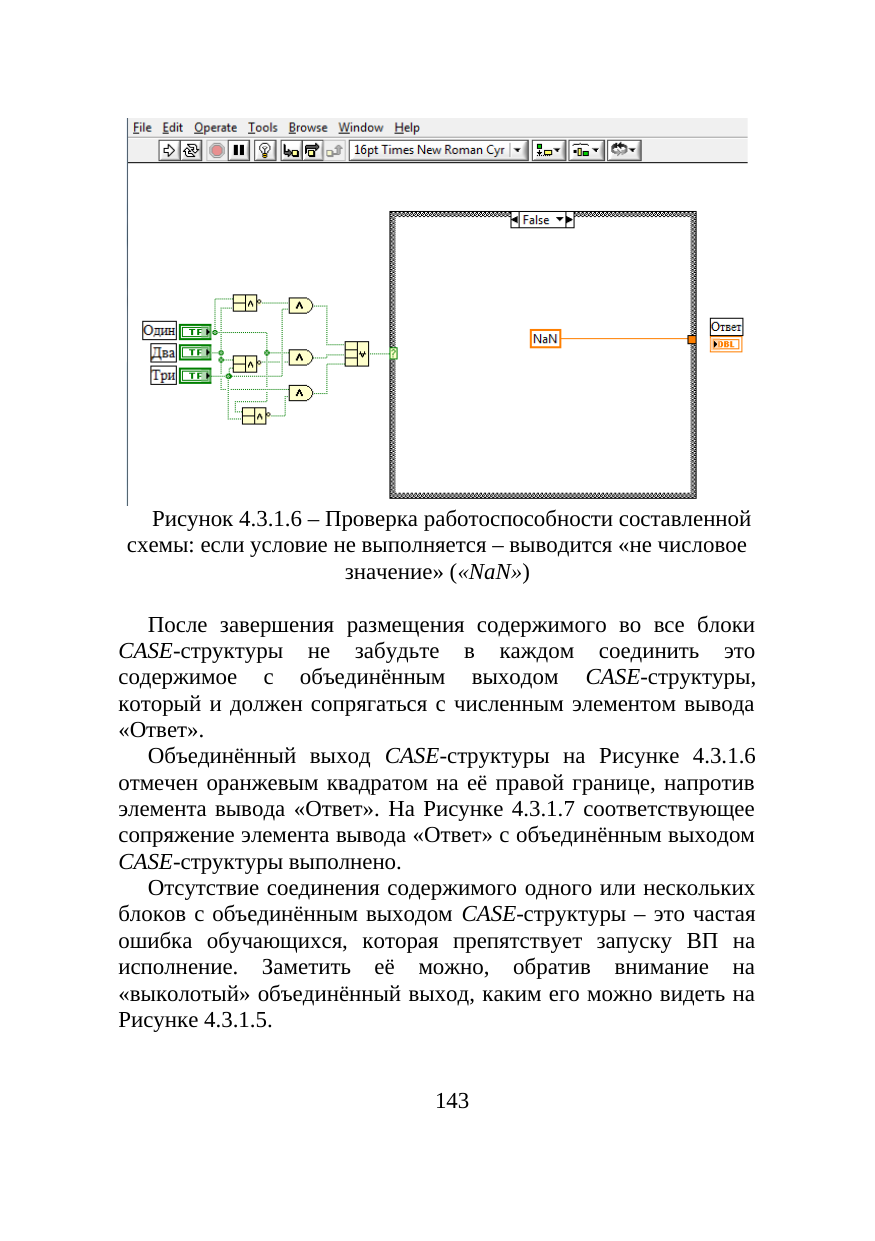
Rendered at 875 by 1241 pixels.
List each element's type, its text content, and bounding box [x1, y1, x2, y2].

text Рисунок 4.3.1.6 – Проверка работоспособности составленной схемы: если условие не выполняется – выводится «не числовое значение» («NaN») [118, 505, 756, 584]
text После завершения размещения содержимого во все блоки CASE-структуры не забудьте в каждом соединить это содержимое с объединённым выходом CASE-структуры, который и должен сопрягаться с численным элементом вывода «Ответ». [118, 611, 756, 742]
text Объединённый выход CASE-структуры на Рисунке 4.3.1.6 отмечен оранжевым квадратом на её правой границе, напротив элемента вывода «Ответ». На Рисунке 4.3.1.7 соответствующее сопряжение элемента вывода «Ответ» с объединённым выходом CASE-структуры выполнено. [118, 742, 756, 874]
picture [126, 118, 748, 506]
text Отсутствие соединения содержимого одного или нескольких блоков с объединённым выходом CASE-структуры – это частая ошибка обучающихся, которая препятствует запуску ВП на исполнение. Заметить её можно, обратив внимание на «выколотый» объединённый выход, каким его можно видеть на Рисунке 4.3.1.5. [118, 874, 756, 1032]
